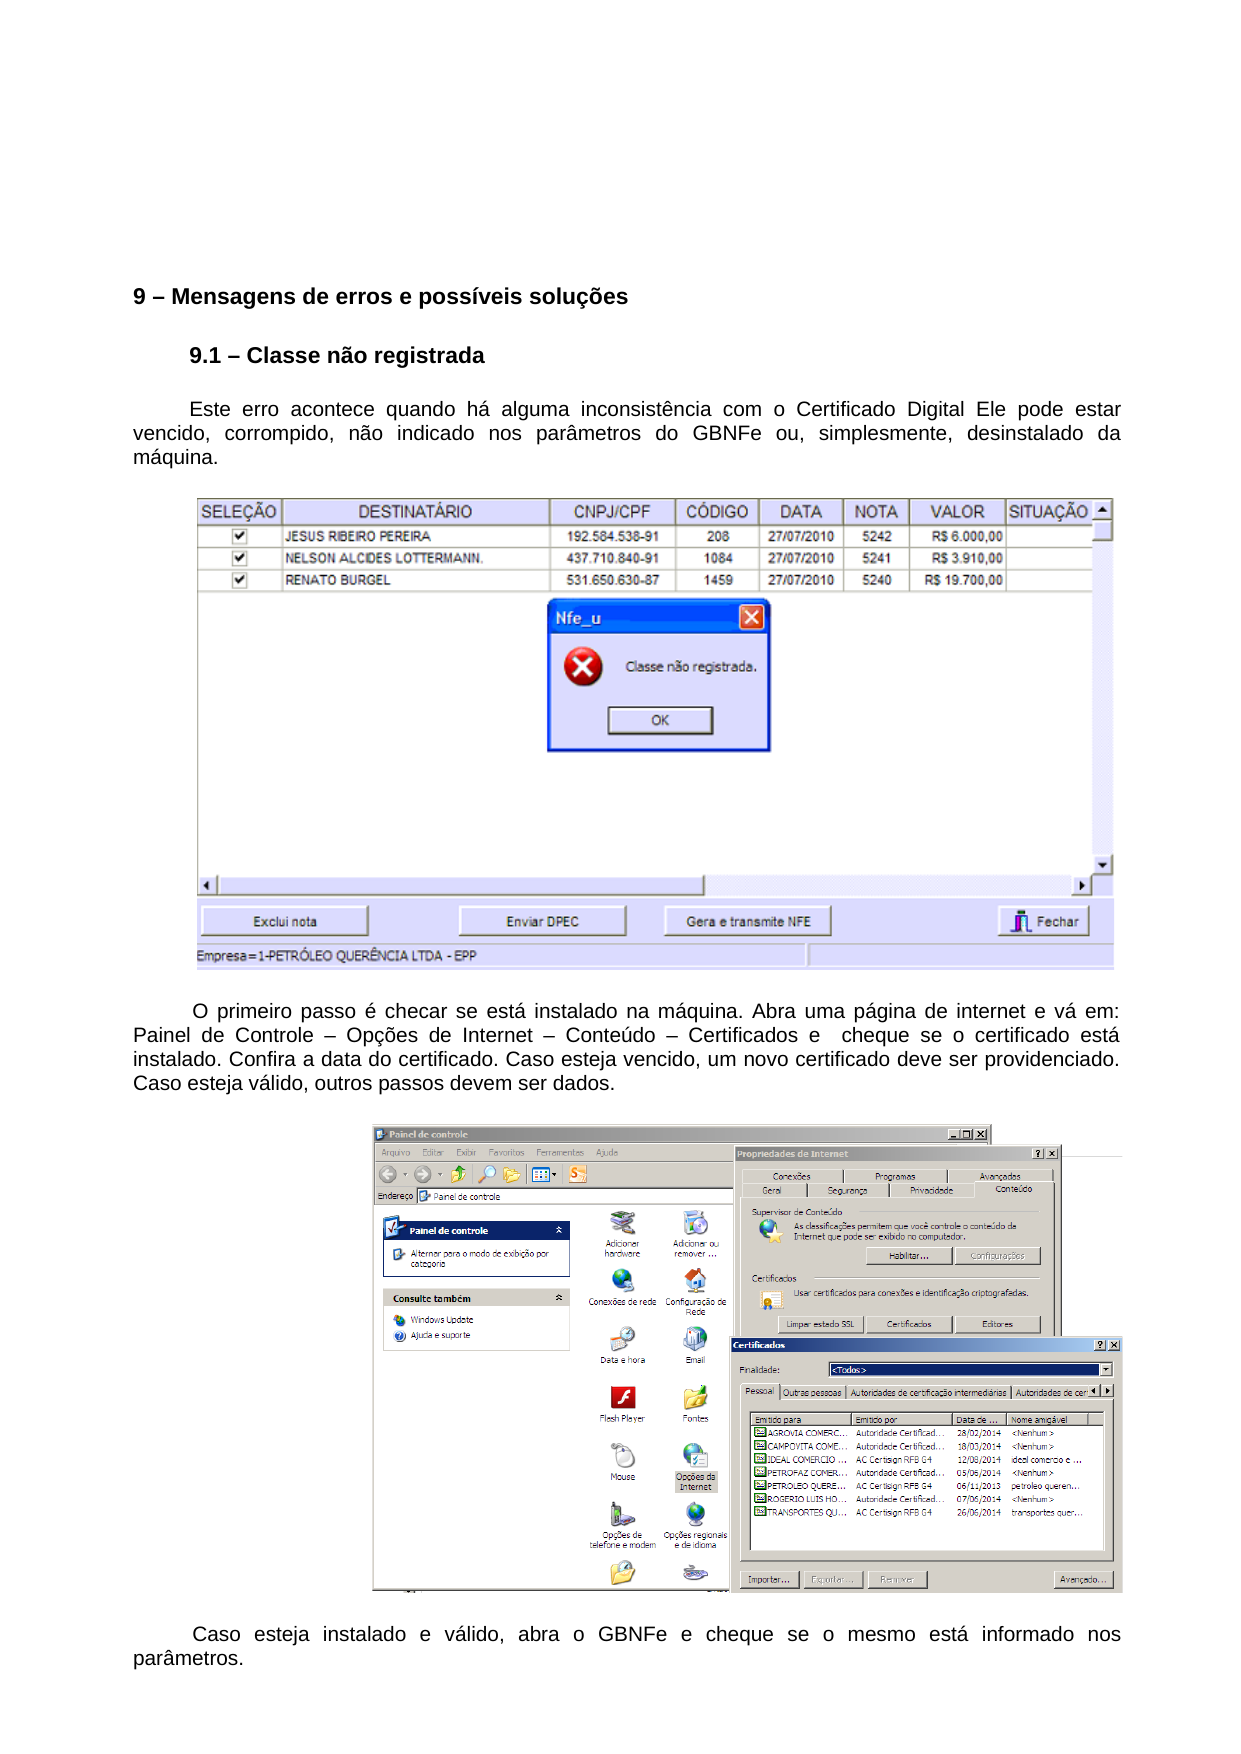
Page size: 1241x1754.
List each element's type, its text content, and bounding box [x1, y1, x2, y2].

text Caso esteja instalado e válido, abra o GBNFe e cheque se o mesmo está informado nos parâmetros. [133, 1622, 1122, 1670]
picture [197, 498, 1115, 970]
text 9.1 – Classe não registrada [133, 342, 1122, 368]
text 9 – Mensagens de erros e possíveis soluções [133, 283, 1122, 309]
picture [372, 1124, 1123, 1593]
text O primeiro passo é checar se está instalado na máquina. Abra uma página de internet e vá em: Painel de Controle – Opções de Internet – Conteúdo – Certificados e cheque se o certificado está instalado. Confira a data do certificado. Caso esteja vencido, um novo certificado deve ser providenciado. Caso esteja válido, outros passos devem ser dados. [133, 999, 1122, 1095]
text Este erro acontece quando há alguma inconsistência com o Certificado Digital Ele pode estar vencido, corrompido, não indicado nos parâmetros do GBNFe ou, simplesmente, desinstalado da máquina. [133, 397, 1122, 469]
